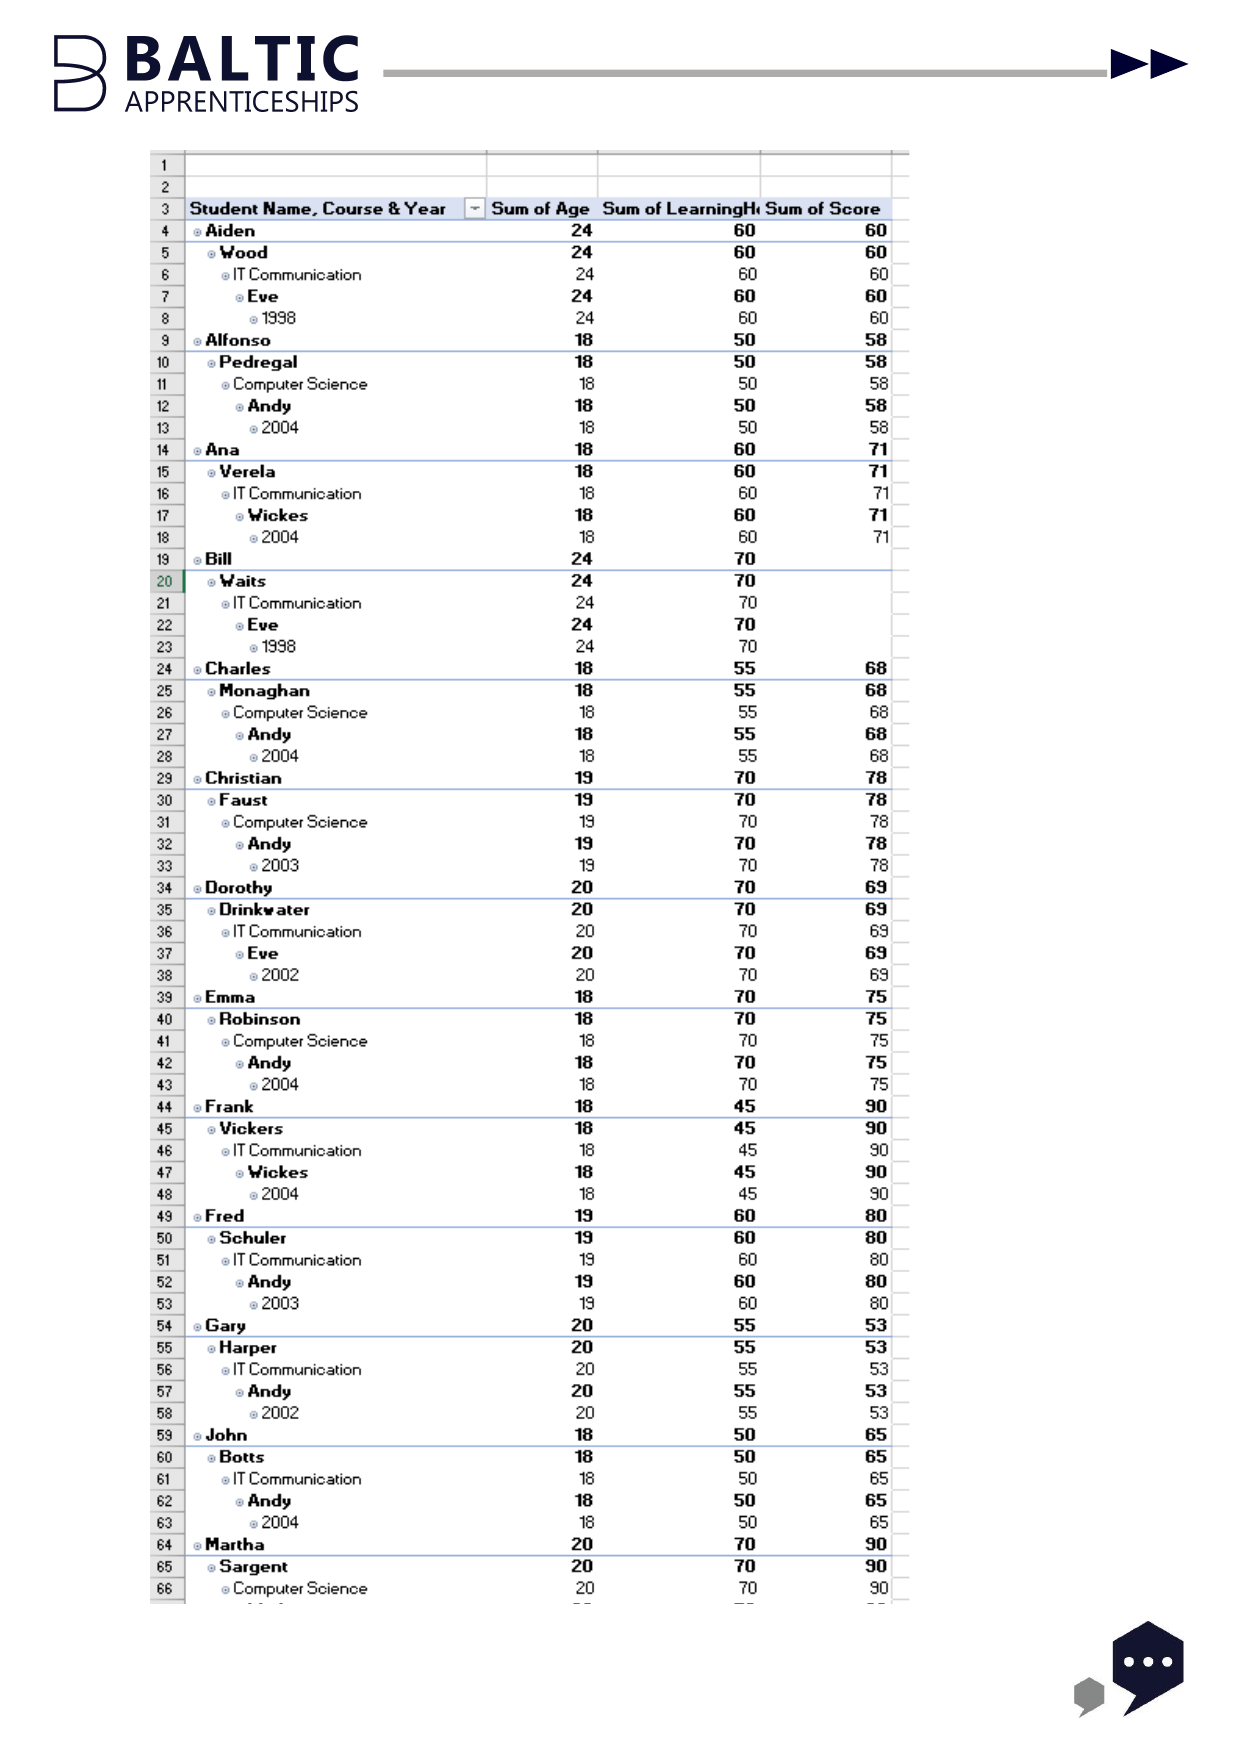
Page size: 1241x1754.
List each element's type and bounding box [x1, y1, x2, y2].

picture [53, 34, 359, 113]
picture [1061, 1610, 1193, 1730]
picture [150, 150, 910, 1604]
